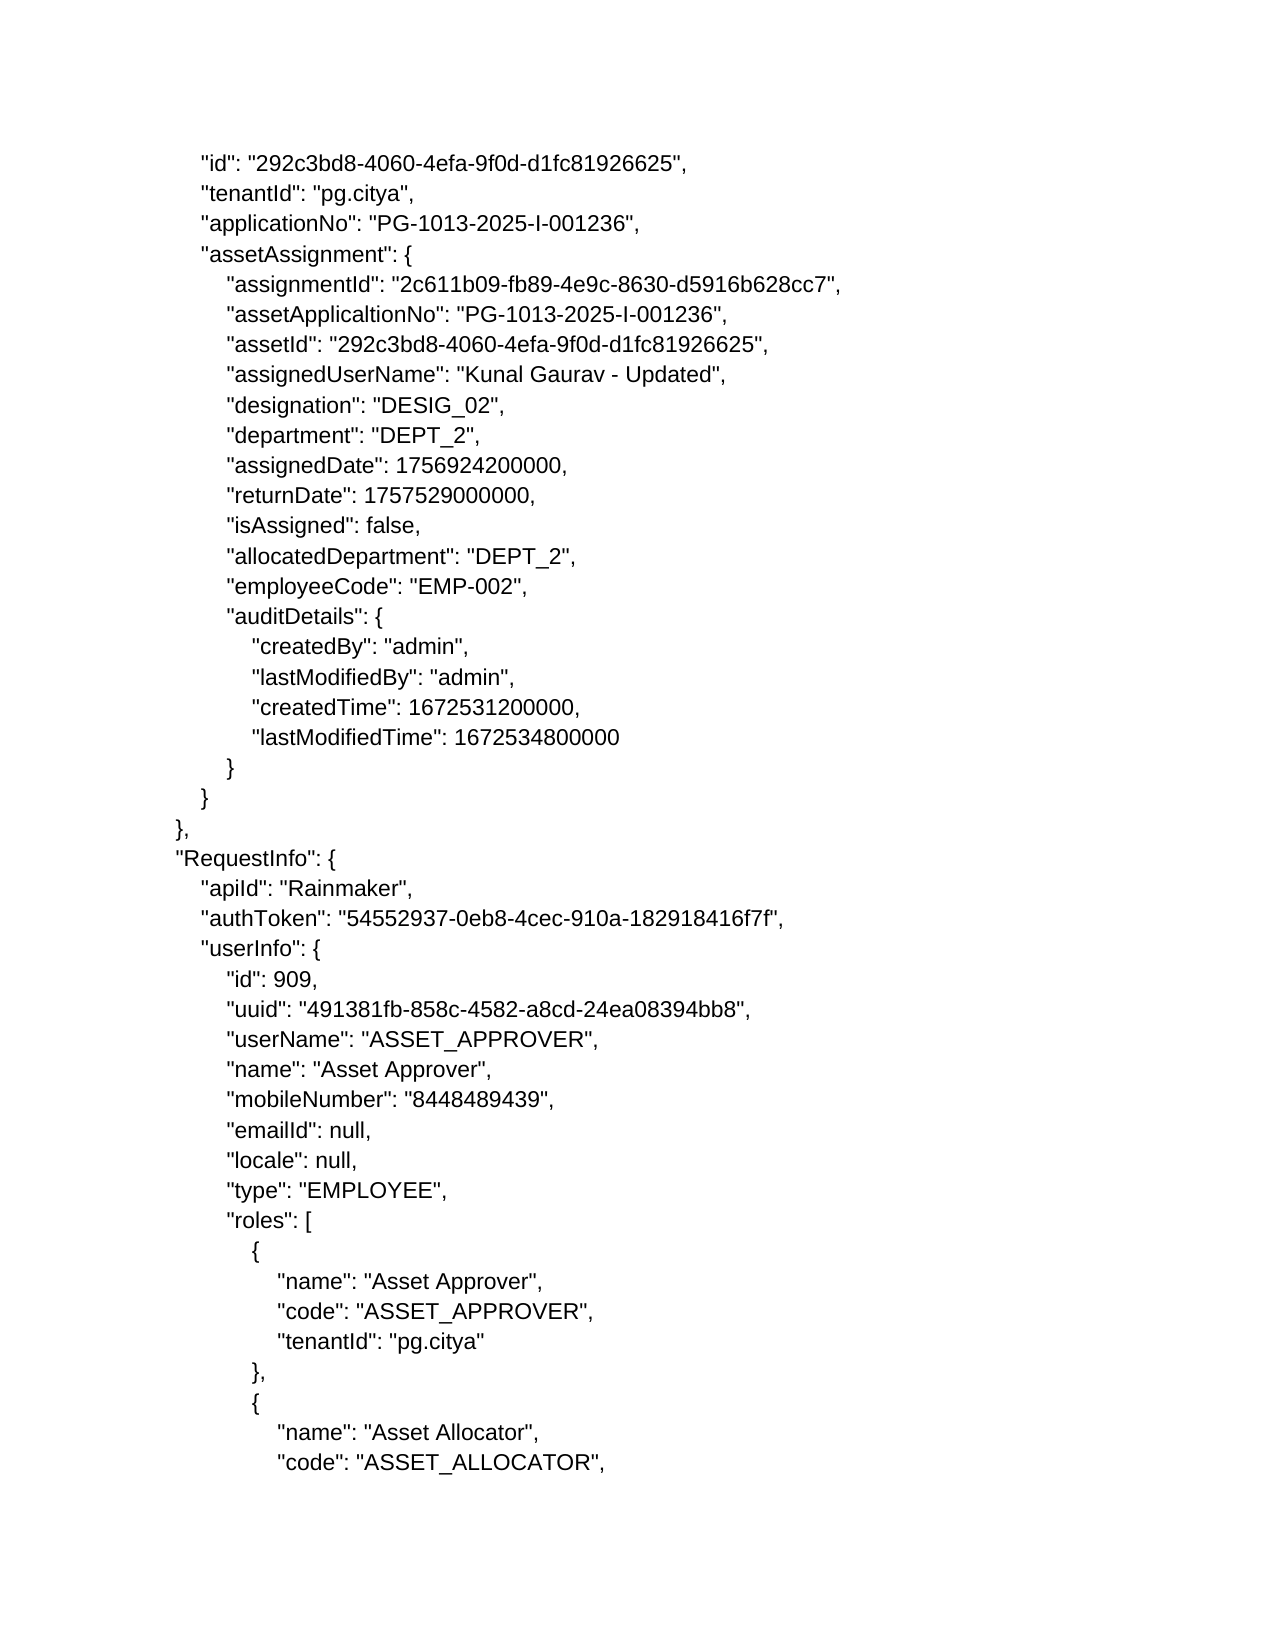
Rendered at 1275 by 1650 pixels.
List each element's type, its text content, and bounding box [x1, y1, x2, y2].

text "name": "Asset Approver", [150, 1056, 1125, 1083]
text "department": "DEPT_2", [150, 422, 1125, 448]
text "isAssigned": false, [150, 512, 1125, 539]
text }, [150, 814, 1125, 841]
text "lastModifiedBy": "admin", [150, 663, 1125, 690]
text "auditDetails": { [150, 603, 1125, 629]
text "assetApplicaltionNo": "PG-1013-2025-I-001236", [150, 301, 1125, 327]
text "roles": [ [150, 1207, 1125, 1234]
text "allocatedDepartment": "DEPT_2", [150, 543, 1125, 569]
text "returnDate": 1757529000000, [150, 482, 1125, 509]
text "code": "ASSET_APPROVER", [150, 1298, 1125, 1324]
text "employeeCode": "EMP-002", [150, 573, 1125, 599]
text "tenantId": "pg.citya" [150, 1328, 1125, 1354]
text "type": "EMPLOYEE", [150, 1177, 1125, 1203]
text "name": "Asset Approver", [150, 1268, 1125, 1294]
text "lastModifiedTime": 1672534800000 [150, 724, 1125, 750]
text } [150, 754, 1125, 781]
text "userName": "ASSET_APPROVER", [150, 1026, 1125, 1052]
text { [150, 1237, 1125, 1264]
text "authToken": "54552937-0eb8-4cec-910a-182918416f7f", [150, 905, 1125, 932]
text "locale": null, [150, 1147, 1125, 1173]
text "applicationNo": "PG-1013-2025-I-001236", [150, 210, 1125, 237]
text "createdTime": 1672531200000, [150, 694, 1125, 720]
text } [150, 784, 1125, 811]
text "RequestInfo": { [150, 845, 1125, 871]
text "designation": "DESIG_02", [150, 392, 1125, 418]
text "id": 909, [150, 966, 1125, 992]
text }, [150, 1358, 1125, 1385]
text "assignmentId": "2c611b09-fb89-4e9c-8630-d5916b628cc7", [150, 271, 1125, 297]
text "uuid": "491381fb-858c-4582-a8cd-24ea08394bb8", [150, 996, 1125, 1022]
text "assetAssignment": { [150, 241, 1125, 267]
text "assignedDate": 1756924200000, [150, 452, 1125, 478]
text "createdBy": "admin", [150, 633, 1125, 660]
text "id": "292c3bd8-4060-4efa-9f0d-d1fc81926625", [150, 150, 1125, 176]
text "code": "ASSET_ALLOCATOR", [150, 1449, 1125, 1475]
text "userInfo": { [150, 935, 1125, 962]
text "apiId": "Rainmaker", [150, 875, 1125, 901]
text "assetId": "292c3bd8-4060-4efa-9f0d-d1fc81926625", [150, 331, 1125, 358]
text "assignedUserName": "Kunal Gaurav - Updated", [150, 361, 1125, 388]
text "emailId": null, [150, 1117, 1125, 1143]
text "tenantId": "pg.citya", [150, 180, 1125, 207]
text "name": "Asset Allocator", [150, 1419, 1125, 1445]
text { [150, 1388, 1125, 1415]
text "mobileNumber": "8448489439", [150, 1086, 1125, 1113]
